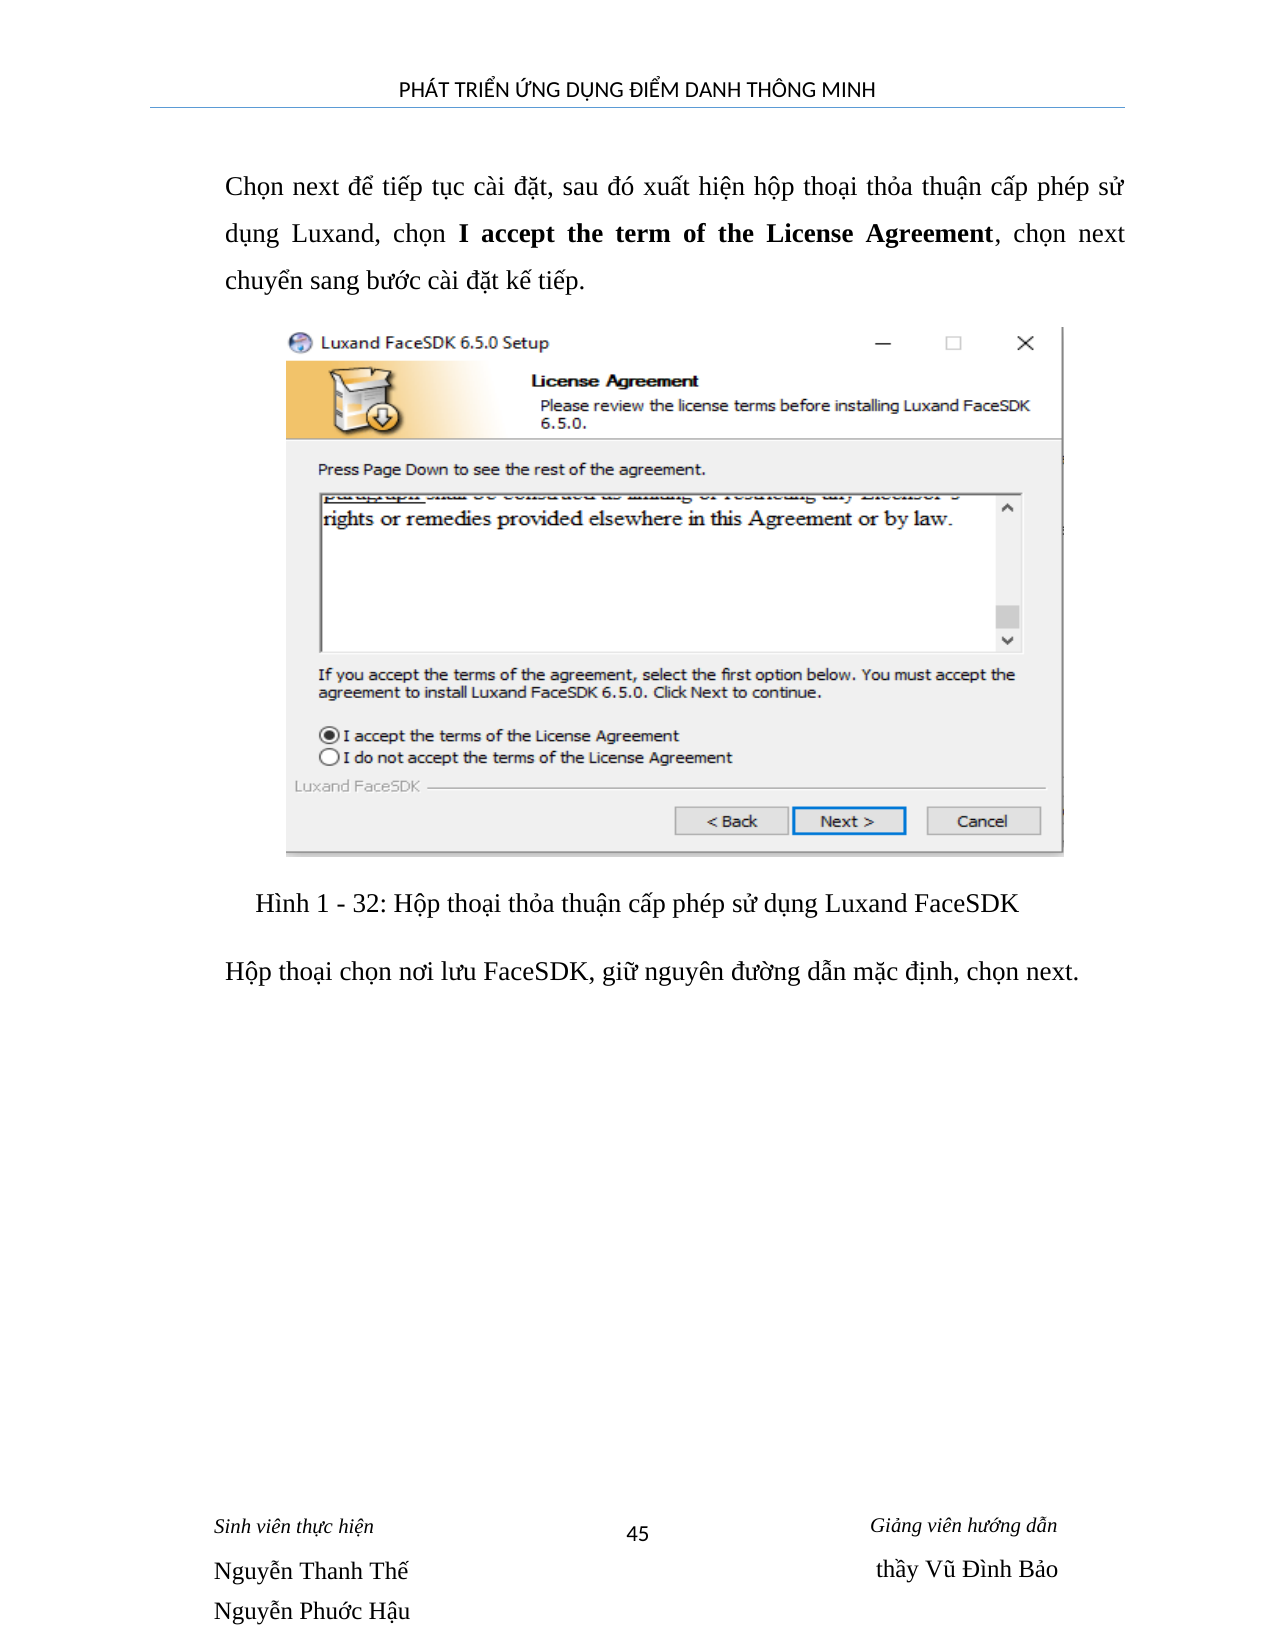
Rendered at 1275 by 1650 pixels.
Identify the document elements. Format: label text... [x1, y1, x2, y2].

picture [286, 327, 1064, 857]
text Hình 1 - 32: Hộp thoại thỏa thuận cấp phép sử dụng Luxand FaceSDK [150, 887, 1125, 919]
text Hộp thoại chọn nơi lưu FaceSDK, giữ nguyên đường dẫn mặc định, chọn next. [225, 955, 1125, 986]
text Chọn next để tiếp tục cài đặt, sau đó xuất hiện hộp thoại thỏa thuận cấp phép sử dụng Luxand, chọn I accept the term of the License Agreement, chọn next chuyển sang bước cài đặt kế tiếp. [225, 171, 1125, 295]
